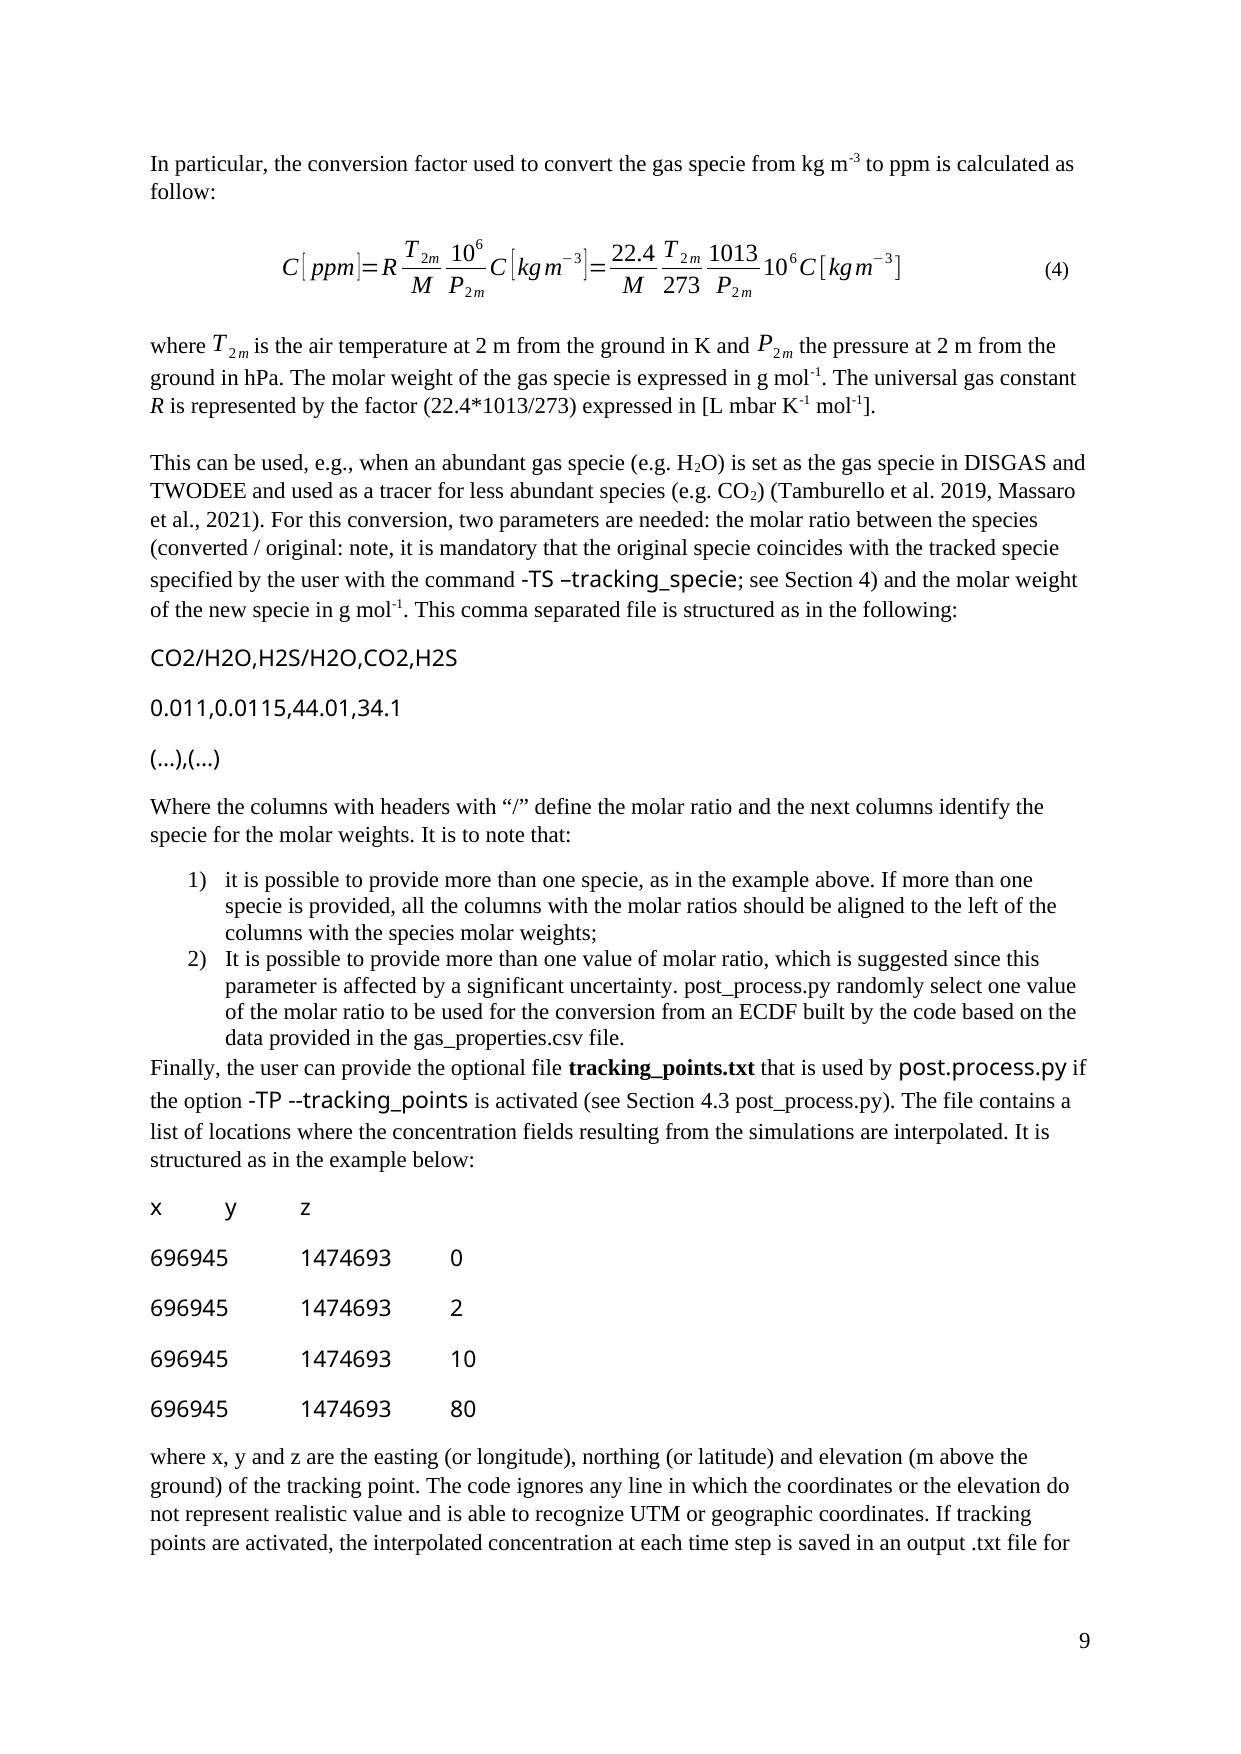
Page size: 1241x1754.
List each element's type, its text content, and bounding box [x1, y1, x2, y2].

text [150, 1443, 1090, 1555]
text 696945 1474693 0 [150, 1242, 1090, 1273]
text 696945 1474693 80 [150, 1393, 1090, 1424]
text x y z [150, 1191, 1090, 1223]
table_header (4) [1033, 235, 1090, 302]
text 696945 1474693 2 [150, 1292, 1090, 1323]
list It is possible to provide more than one value of molar ratio, which is suggested since this parameter is affected by a significant uncertainty. post_process.py randomly select one value of the molar ratio to be used for the conversion from an ECDF built by the code based on the data provided in the gas_properties.csv file. [187, 945, 1090, 1051]
text 0.011,0.0115,44.01,34.1 [150, 692, 1090, 723]
text (…),(…) [150, 742, 1090, 773]
table_header [150, 235, 1033, 302]
text where is the air temperature at 2 m from the ground in K and the pressure at 2 m from the ground in hPa. The molar weight of the gas specie is expressed in g mol-1. The universal gas constant R is represented by the factor (22.4*1013/273) expressed in [L mbar K-1 mol-1]. [150, 330, 1090, 418]
list it is possible to provide more than one specie, as in the example above. If more than one specie is provided, all the columns with the molar ratios should be aligned to the left of the columns with the species molar weights; [187, 866, 1090, 945]
text Where the columns with headers with “/” define the molar ratio and the next columns identify the specie for the molar weights. It is to note that: [150, 793, 1090, 847]
text In particular, the conversion factor used to convert the gas specie from kg m-3 to ppm is calculated as follow: [150, 150, 1090, 205]
text This can be used, e.g., when an abundant gas specie (e.g. H2O) is set as the gas specie in DISGAS and TWODEE and used as a tracer for less abundant species (e.g. CO2) (Tamburello et al. 2019, Massaro et al., 2021). For this conversion, two parameters are needed: the molar ratio between the species (converted / original: note, it is mandatory that the original specie coincides with the tracked specie specified by the user with the command -TS –tracking_specie; see Section 4) and the molar weight of the new specie in g mol-1. This comma separated file is structured as in the following: [150, 449, 1090, 623]
text 696945 1474693 10 [150, 1343, 1090, 1374]
text Finally, the user can provide the optional file tracking_points.txt that is used by post.process.py if the option -TP --tracking_points is activated (see Section 4.3 post_process.py). The file contains a list of locations where the concentration fields resulting from the simulations are interpolated. It is structured as in the example below: [150, 1051, 1090, 1173]
text CO2/H2O,H2S/H2O,CO2,H2S [150, 641, 1090, 673]
